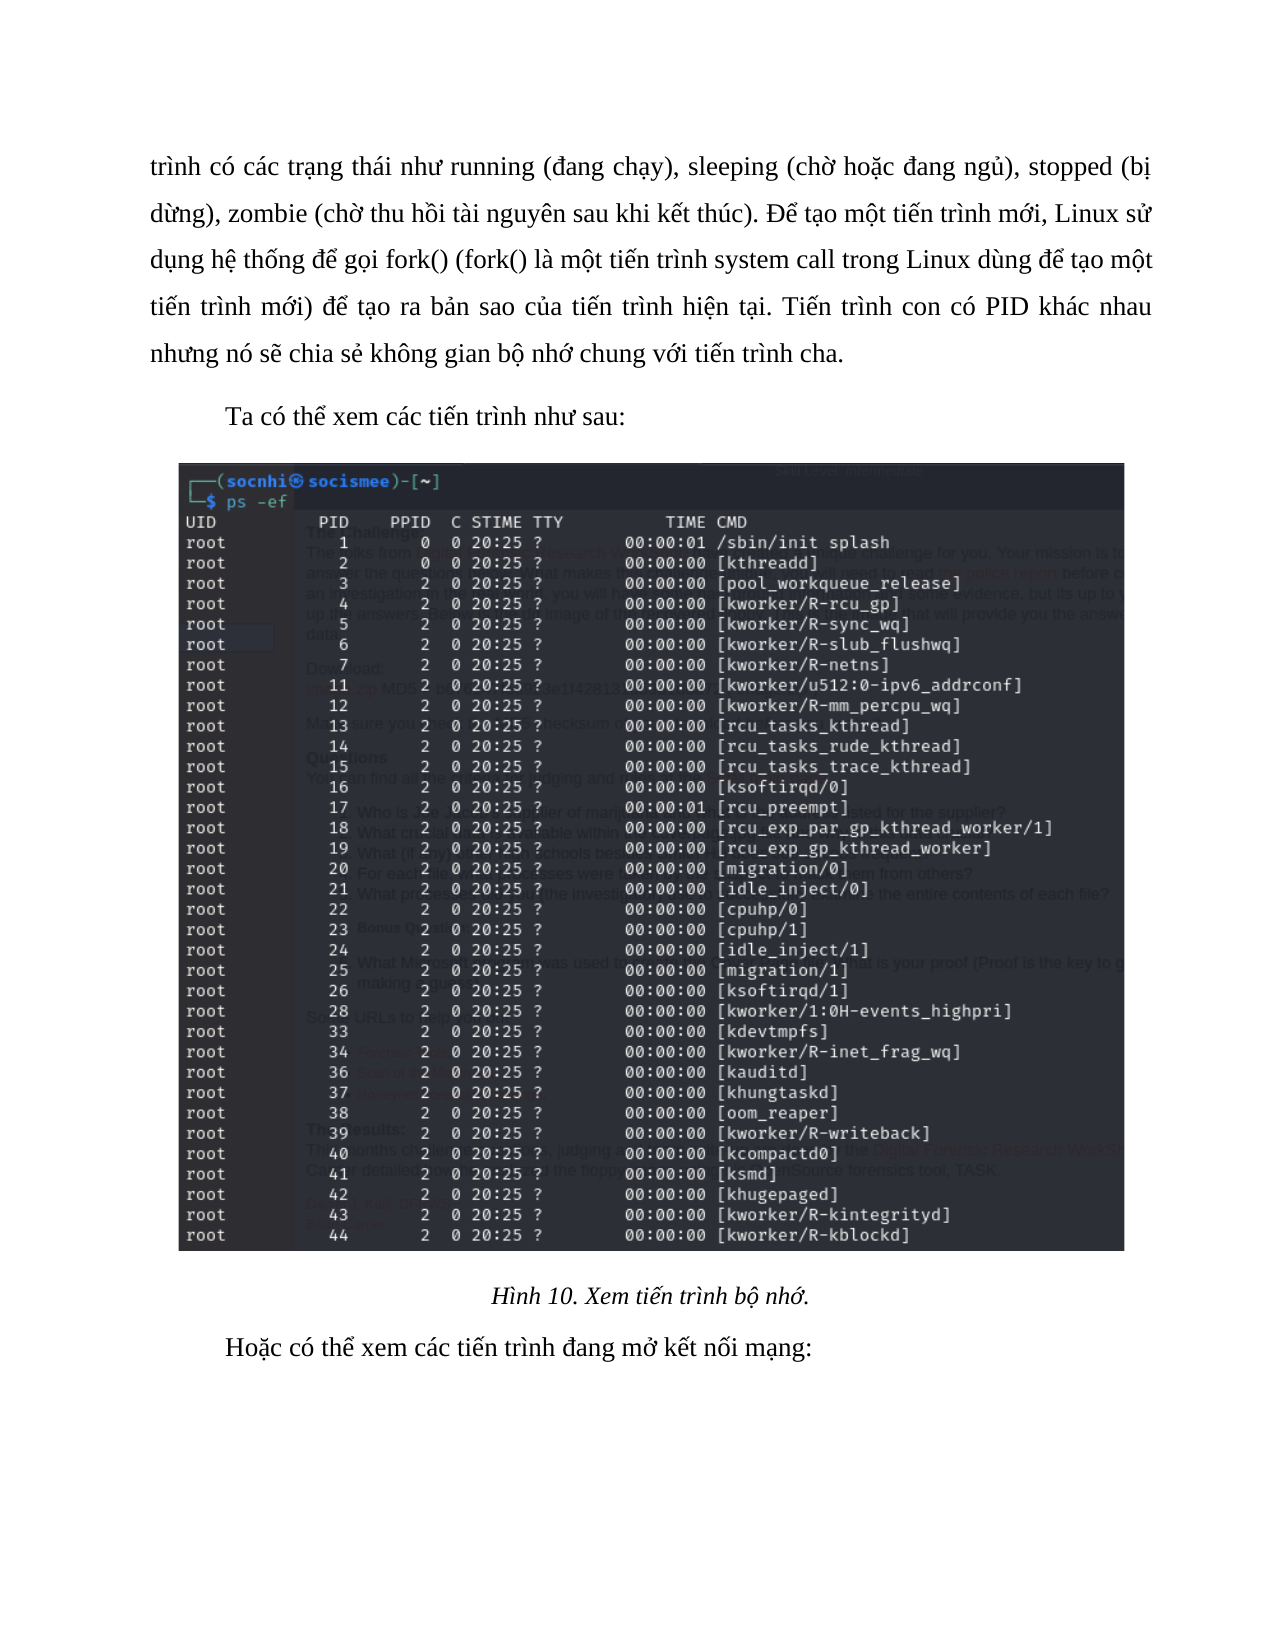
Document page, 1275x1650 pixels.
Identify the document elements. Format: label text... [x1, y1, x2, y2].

text Hoặc có thể xem các tiến trình đang mở kết nối mạng: [150, 1331, 1153, 1362]
text Ta có thể xem các tiến trình như sau: [150, 400, 1153, 431]
text Hình 10. Xem tiến trình bộ nhớ. [150, 1281, 1153, 1310]
picture [178, 463, 1125, 1251]
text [150, 150, 1153, 368]
